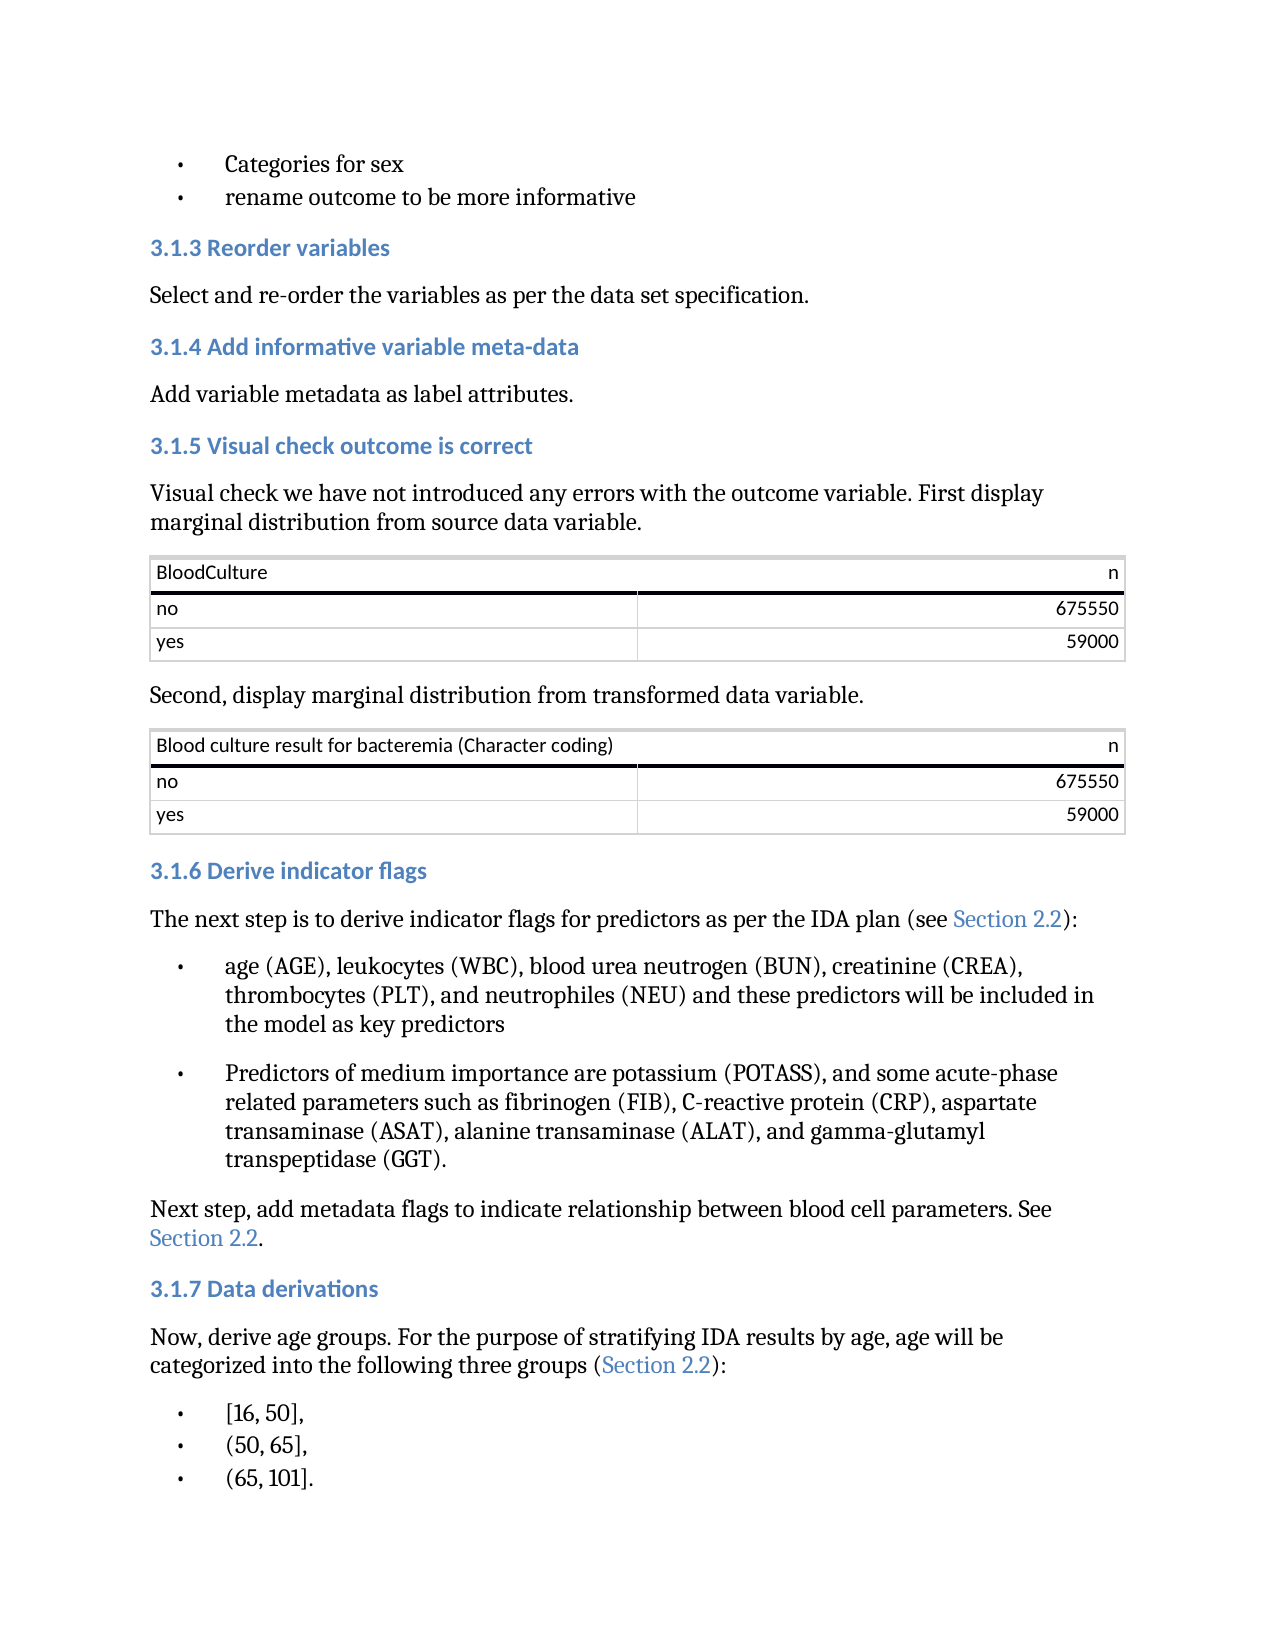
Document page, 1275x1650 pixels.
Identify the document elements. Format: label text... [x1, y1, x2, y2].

table_header Blood culture result for bacteremia (Character coding) [151, 732, 637, 764]
table_header n [638, 560, 1124, 591]
table_cell 675550 [638, 595, 1124, 627]
table_header BloodCulture [151, 560, 637, 591]
list rename outcome to be more informative [175, 182, 1125, 211]
table_cell no [151, 768, 637, 800]
table_header n [638, 732, 1124, 764]
subtitle 3.1.4 Add informative variable meta-data [150, 331, 1125, 361]
table_cell yes [151, 629, 637, 660]
list (65, 101]. [175, 1464, 1125, 1493]
list [16, 50], [175, 1399, 1125, 1428]
table_cell yes [151, 801, 637, 833]
subtitle 3.1.3 Reorder variables [150, 232, 1125, 263]
text Add variable metadata as label attributes. [150, 380, 1125, 409]
list Predictors of medium importance are potassium (POTASS), and some acute-phase related parameters such as fibrinogen (FIB), C-reactive protein (CRP), aspartate transaminase (ASAT), alanine transaminase (ALAT), and gamma-glutamyl transpeptidase (GGT). [175, 1059, 1125, 1174]
text Second, display marginal distribution from transformed data variable. [150, 681, 1125, 709]
text Select and re-order the variables as per the data set specification. [150, 281, 1125, 310]
subtitle 3.1.5 Visual check outcome is correct [150, 430, 1125, 460]
subtitle 3.1.7 Data derivations [150, 1273, 1125, 1304]
text The next step is to derive indicator flags for predictors as per the IDA plan (see Section 2.2): [150, 904, 1125, 933]
table_cell 59000 [638, 801, 1124, 833]
list (50, 65], [175, 1431, 1125, 1460]
table_cell 59000 [638, 629, 1124, 660]
subtitle 3.1.6 Derive indicator flags [150, 855, 1125, 886]
table_cell no [151, 595, 637, 627]
text Visual check we have not introduced any errors with the outcome variable. First display marginal distribution from source data variable. [150, 479, 1125, 537]
list Categories for sex [175, 150, 1125, 179]
list age (AGE), leukocytes (WBC), blood urea neutrogen (BUN), creatinine (CREA), thrombocytes (PLT), and neutrophiles (NEU) and these predictors will be included in the model as key predictors [175, 952, 1125, 1038]
table_cell 675550 [638, 768, 1124, 800]
text Next step, add metadata flags to indicate relationship between blood cell parameters. See Section 2.2. [150, 1195, 1125, 1252]
text Now, derive age groups. For the purpose of stratifying IDA results by age, age will be categorized into the following three groups (Section 2.2): [150, 1323, 1125, 1380]
